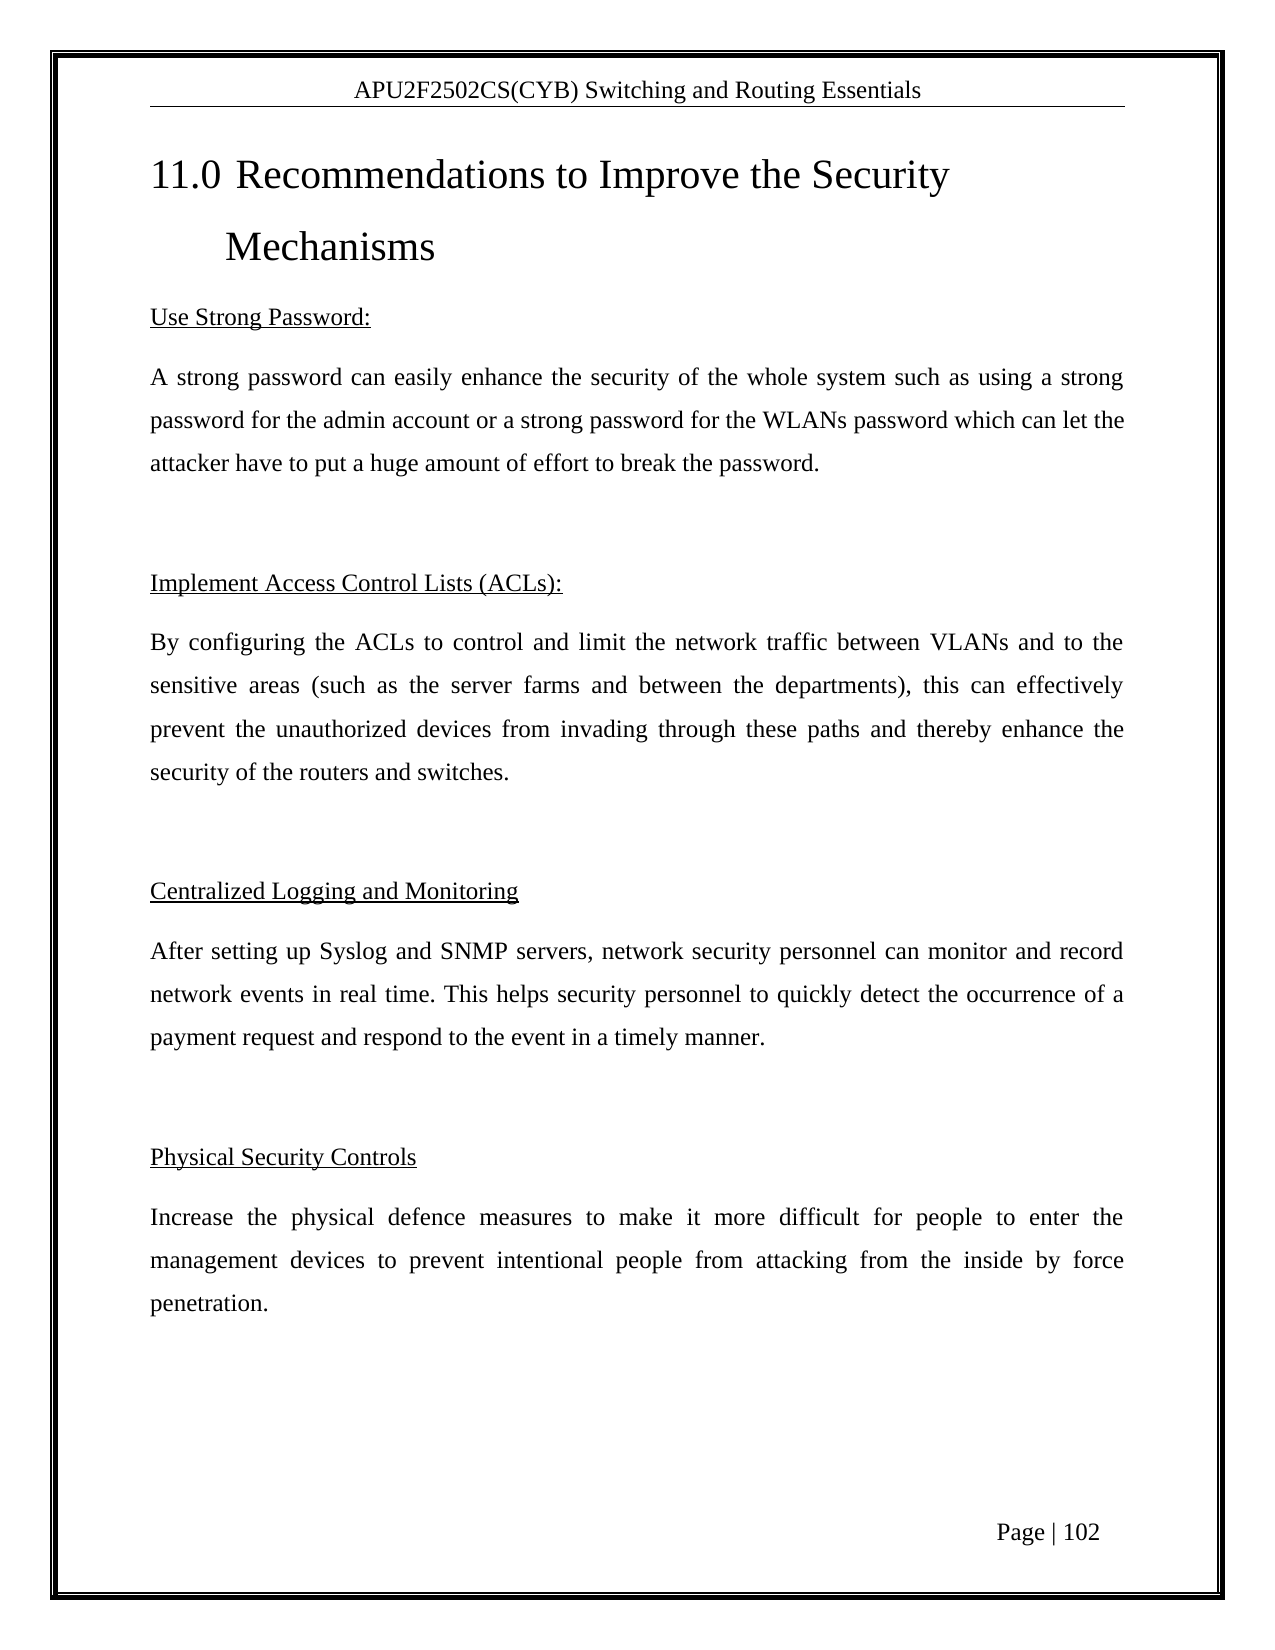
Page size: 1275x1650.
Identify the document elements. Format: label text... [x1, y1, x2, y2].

text Use Strong Password: [150, 302, 1125, 331]
text By configuring the ACLs to control and limit the network traffic between VLANs and to the sensitive areas (such as the server farms and between the departments), this can effectively prevent the unauthorized devices from invading through these paths and thereby enhance the security of the routers and switches. [150, 627, 1125, 786]
text Physical Security Controls [150, 1142, 1125, 1171]
text After setting up Syslog and SNMP servers, network security personnel can monitor and record network events in real time. This helps security personnel to quickly detect the occurrence of a payment request and respond to the event in a timely manner. [150, 936, 1125, 1051]
text Implement Access Control Lists (ACLs): [150, 568, 1125, 596]
text Increase the physical defence measures to make it more difficult for people to enter the management devices to prevent intentional people from attacking from the inside by force penetration. [150, 1202, 1125, 1317]
text Centralized Logging and Monitoring [150, 876, 1125, 905]
text A strong password can easily enhance the security of the whole system such as using a strong password for the admin account or a strong password for the WLANs password which can let the attacker have to put a huge amount of effort to break the password. [150, 362, 1125, 477]
subtitle Recommendations to Improve the Security Mechanisms [150, 150, 1125, 270]
